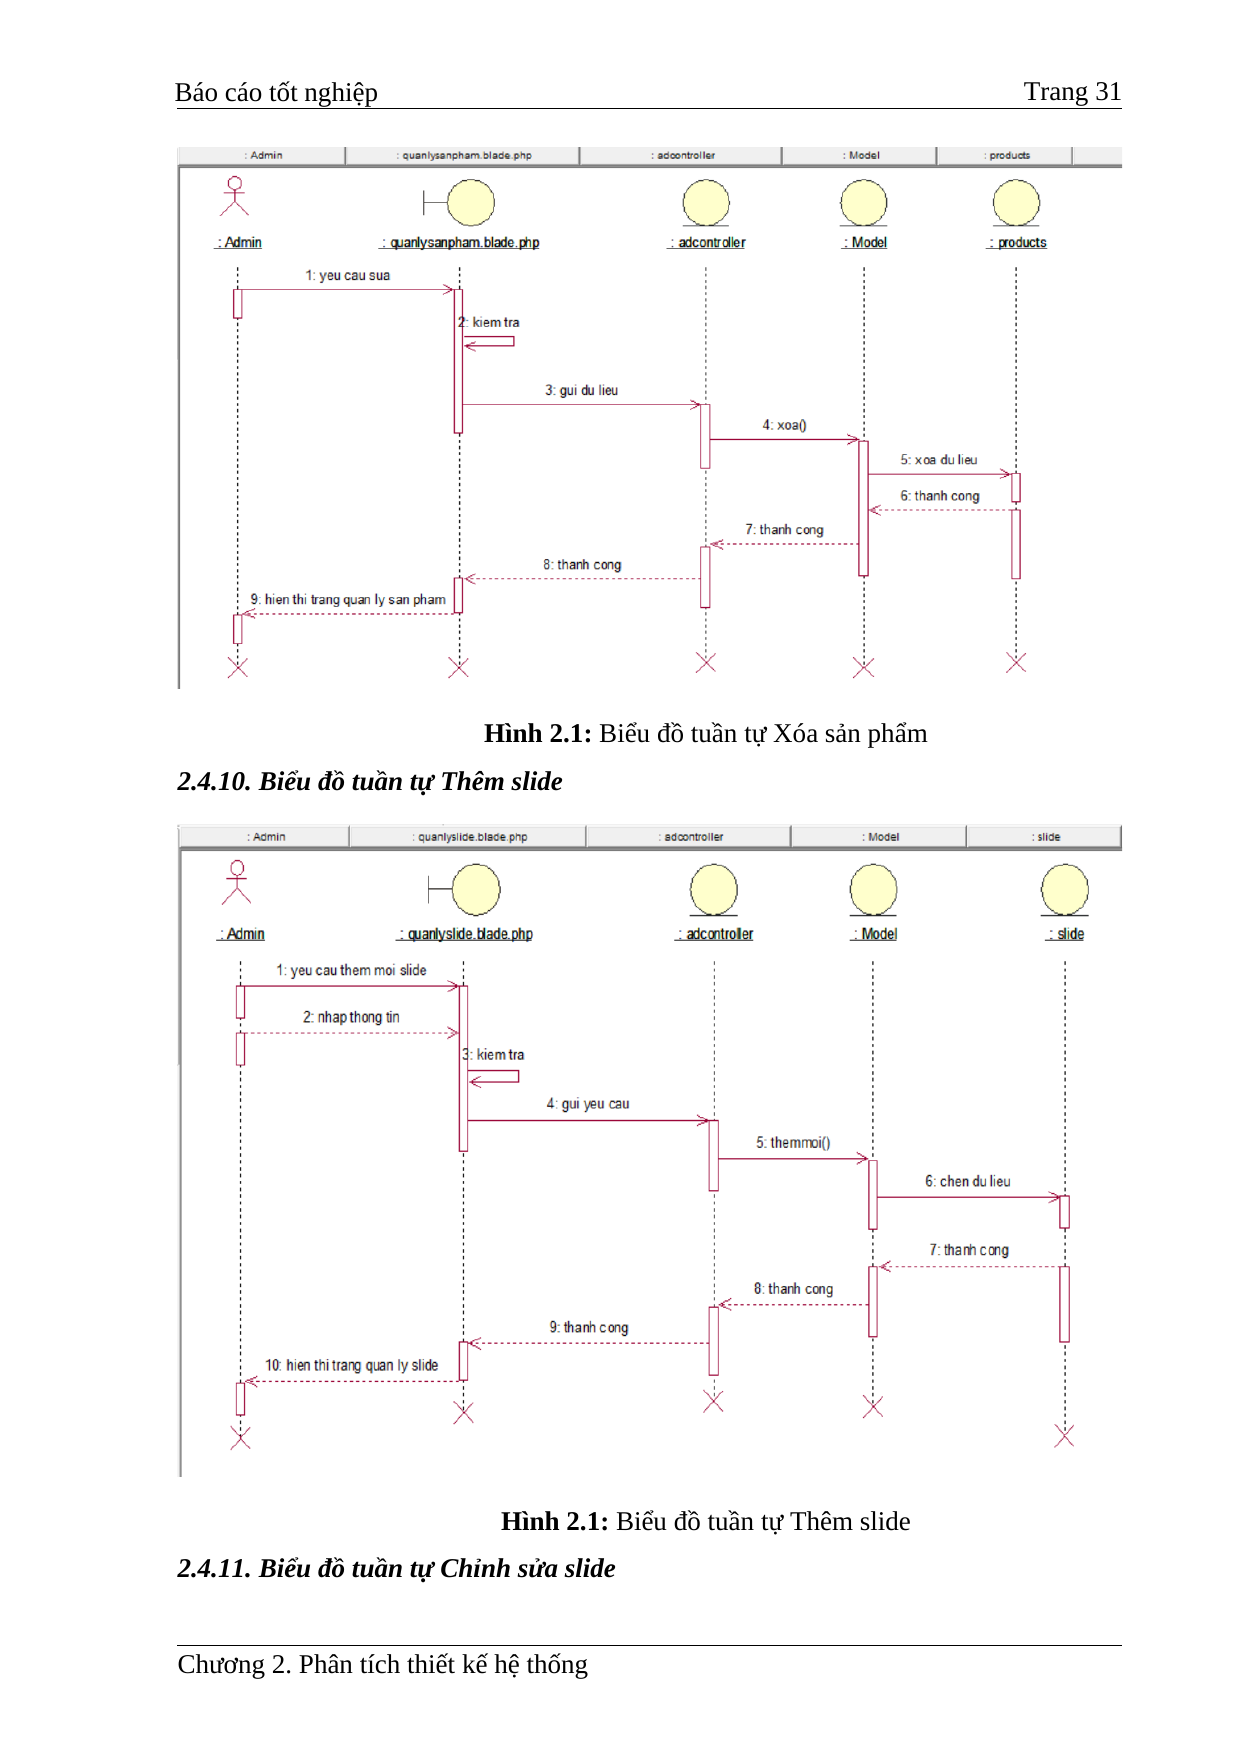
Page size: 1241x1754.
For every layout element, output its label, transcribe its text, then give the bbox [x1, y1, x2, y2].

list Biểu đồ tuần tự Chỉnh sửa slide [177, 1552, 1122, 1583]
text Biểu đồ tuần tự Thêm slide [290, 1504, 1122, 1536]
text Biểu đồ tuần tự Xóa sản phẩm [290, 717, 1122, 748]
list Biểu đồ tuần tự Thêm slide [177, 765, 1122, 796]
